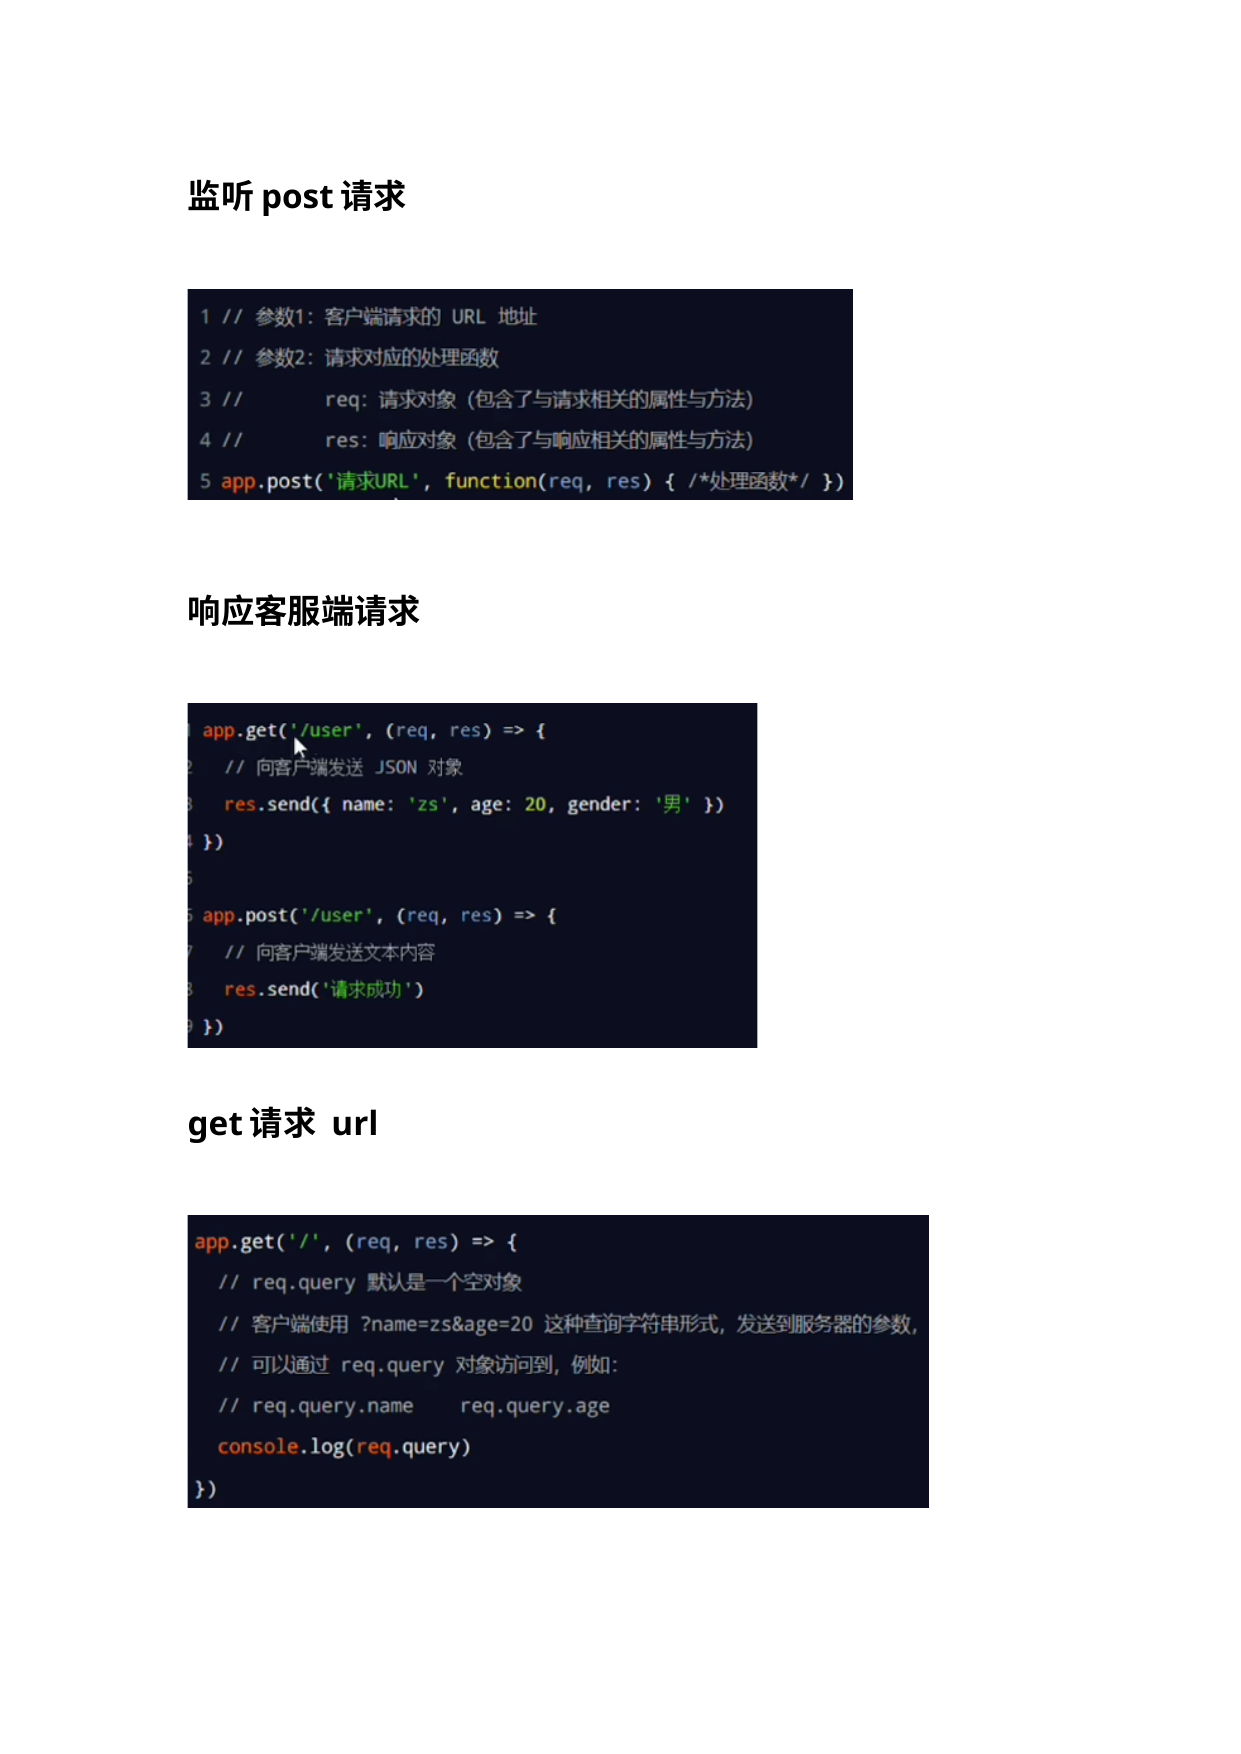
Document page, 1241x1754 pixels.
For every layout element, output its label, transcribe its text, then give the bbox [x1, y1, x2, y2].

picture [187, 289, 853, 500]
picture [187, 1215, 929, 1508]
subtitle get请求 url [187, 1088, 1053, 1153]
subtitle 响应客服端请求 [187, 576, 1053, 641]
picture [187, 703, 758, 1048]
subtitle 监听post请求 [187, 162, 1053, 227]
